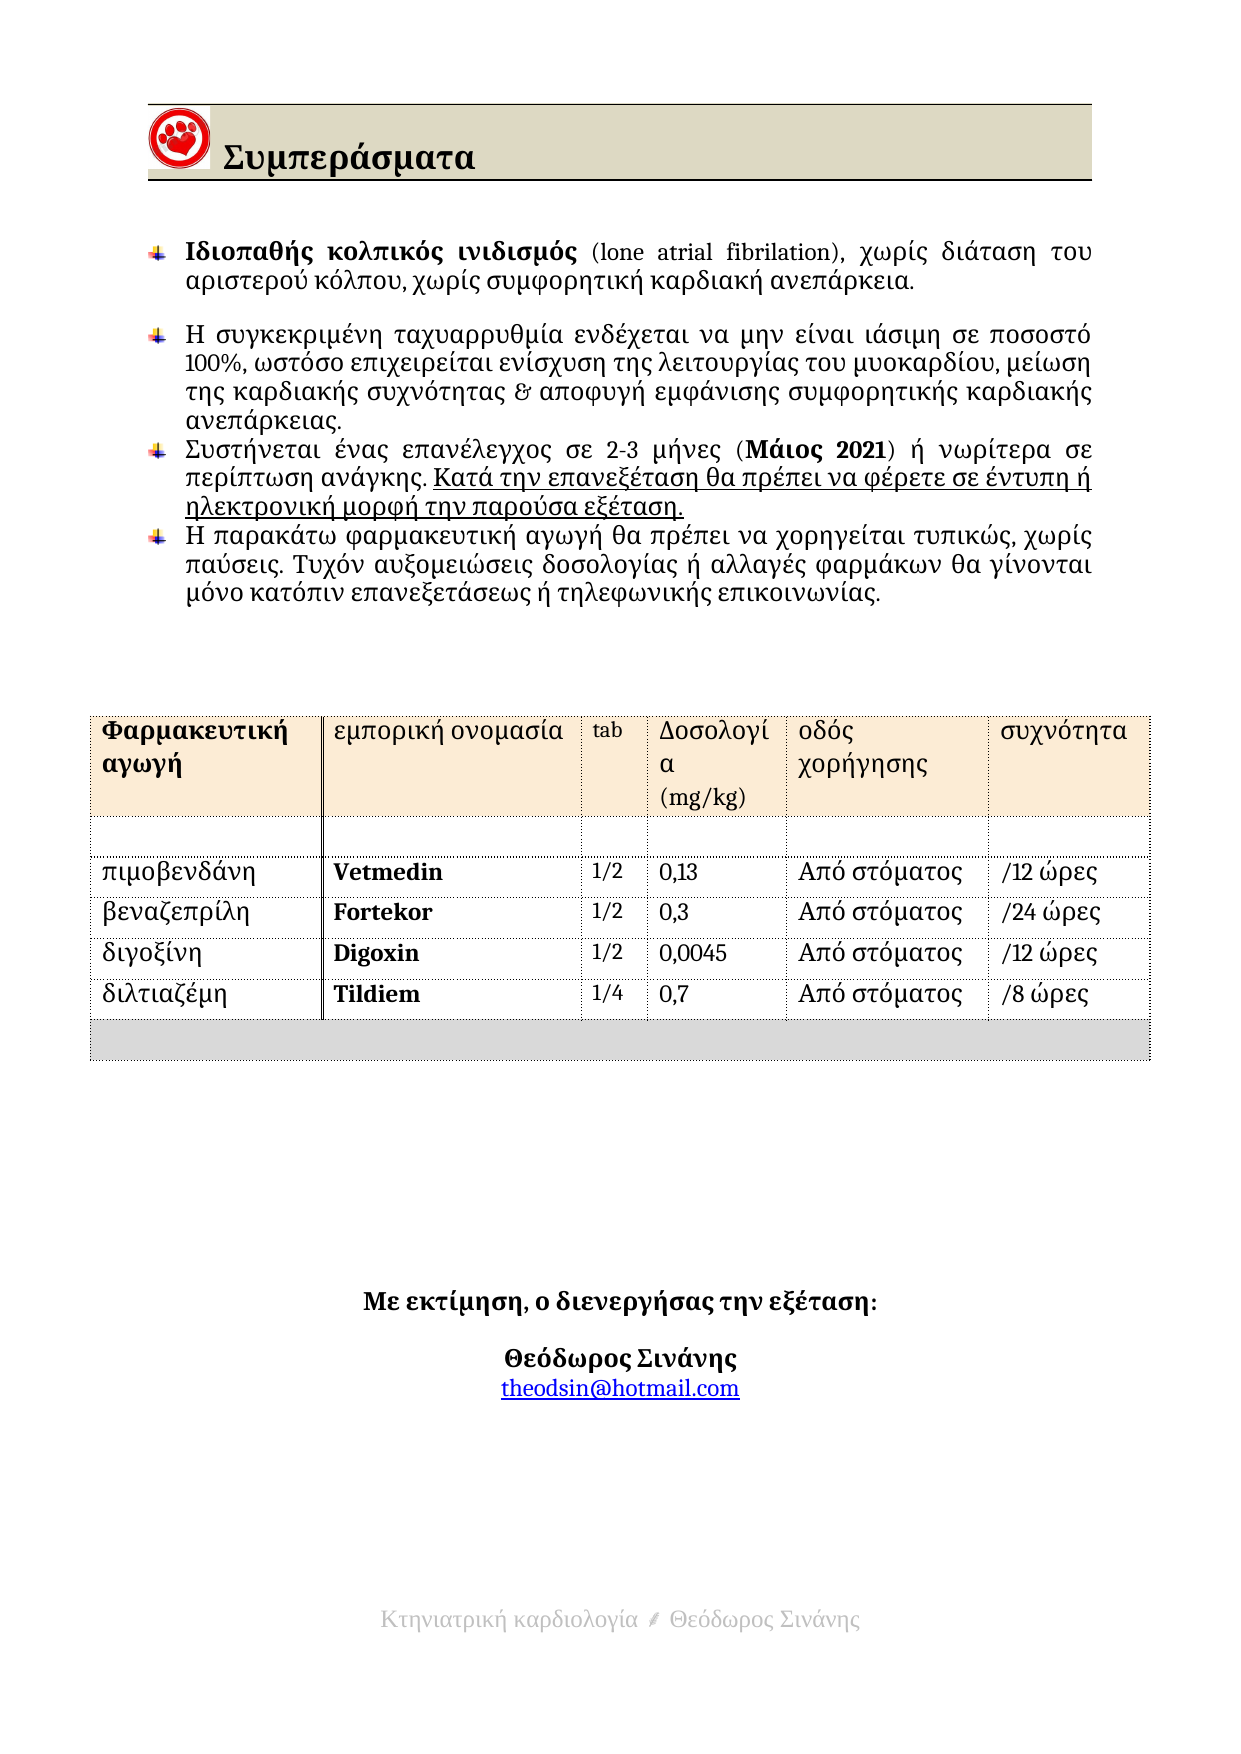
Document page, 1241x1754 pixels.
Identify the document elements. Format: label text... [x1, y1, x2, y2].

text theodsin@hotmail.com [148, 1374, 1092, 1403]
table_cell [581, 816, 648, 856]
table_cell 1/2 [581, 856, 648, 897]
table_header Δοσολογία (mg/kg) [648, 716, 787, 816]
table_cell [324, 816, 581, 856]
table_cell 0,3 [648, 897, 787, 938]
table_cell 1/4 [581, 979, 648, 1019]
table_cell [648, 816, 787, 856]
table_cell 0,7 [648, 979, 787, 1019]
table_cell 1/2 [581, 938, 648, 978]
table_cell Από στόματος [787, 856, 989, 897]
table_header tab [581, 716, 648, 816]
list Η συγκεκριμένη ταχυαρρυθμία ενδέχεται να μην είναι ιάσιμη σε ποσοστό 100%, ωστόσο επιχειρείται ενίσχυση της λειτουργίας του μυοκαρδίου, μείωση της καρδιακής συχνότητας & αποφυγή εμφάνισης συμφορητικής καρδιακής ανεπάρκειας. [148, 321, 1092, 436]
table_cell /12 ώρες [989, 938, 1150, 978]
table_cell 0,13 [648, 856, 787, 897]
picture [148, 527, 166, 545]
table_cell [90, 816, 321, 856]
list Η παρακάτω φαρμακευτική αγωγή θα πρέπει να χορηγείται τυπικώς, χωρίς παύσεις. Τυχόν αυξομειώσεις δοσολογίας ή αλλαγές φαρμάκων θα γίνονται μόνο κατόπιν επανεξετάσεως ή τηλεφωνικής επικοινωνίας. [148, 522, 1092, 608]
table_header οδός χορήγησης [787, 716, 989, 816]
picture [148, 326, 166, 344]
subtitle Συμπεράσματα [148, 105, 1092, 179]
table_cell βεναζεπρίλη [90, 897, 321, 938]
table_cell Fortekor [324, 897, 581, 938]
table_cell /12 ώρες [989, 856, 1150, 897]
table_cell Tildiem [324, 979, 581, 1019]
table_cell διλτιαζέμη [90, 979, 321, 1019]
table_cell /24 ώρες [989, 897, 1150, 938]
table_cell Vetmedin [324, 856, 581, 897]
text Θεόδωρος Σινάνης [148, 1345, 1092, 1374]
table_cell Digoxin [324, 938, 581, 978]
table_cell [787, 816, 989, 856]
picture [148, 244, 166, 261]
table_header συχνότητα [989, 716, 1150, 816]
picture [148, 441, 166, 459]
table_cell Από στόματος [787, 979, 989, 1019]
table_header Φαρμακευτική αγωγή [90, 716, 321, 816]
picture [147, 106, 211, 169]
table_header εμπορική ονομασία [324, 716, 581, 816]
table_cell [90, 1019, 1150, 1060]
list Ιδιοπαθής κολπικός ινιδισμός (lone atrial fibrilation), χωρίς διάταση του αριστερού κόλπου, χωρίς συμφορητική καρδιακή ανεπάρκεια. [148, 238, 1092, 296]
table_cell Από στόματος [787, 897, 989, 938]
table_cell διγοξίνη [90, 938, 321, 978]
table_cell 0,0045 [648, 938, 787, 978]
list Συστήνεται ένας επανέλεγχος σε 2-3 μήνες (Μάιος 2021) ή νωρίτερα σε περίπτωση ανάγκης. Κατά την επανεξέταση θα πρέπει να φέρετε σε έντυπη ή ηλεκτρονική μορφή την παρούσα εξέταση. [148, 436, 1092, 522]
table_cell Από στόματος [787, 938, 989, 978]
table_cell /8 ώρες [989, 979, 1150, 1019]
table_cell πιμοβενδάνη [90, 856, 321, 897]
table_cell 1/2 [581, 897, 648, 938]
table_cell [989, 816, 1150, 856]
text Με εκτίμηση, ο διενεργήσας την εξέταση: [148, 1288, 1092, 1317]
